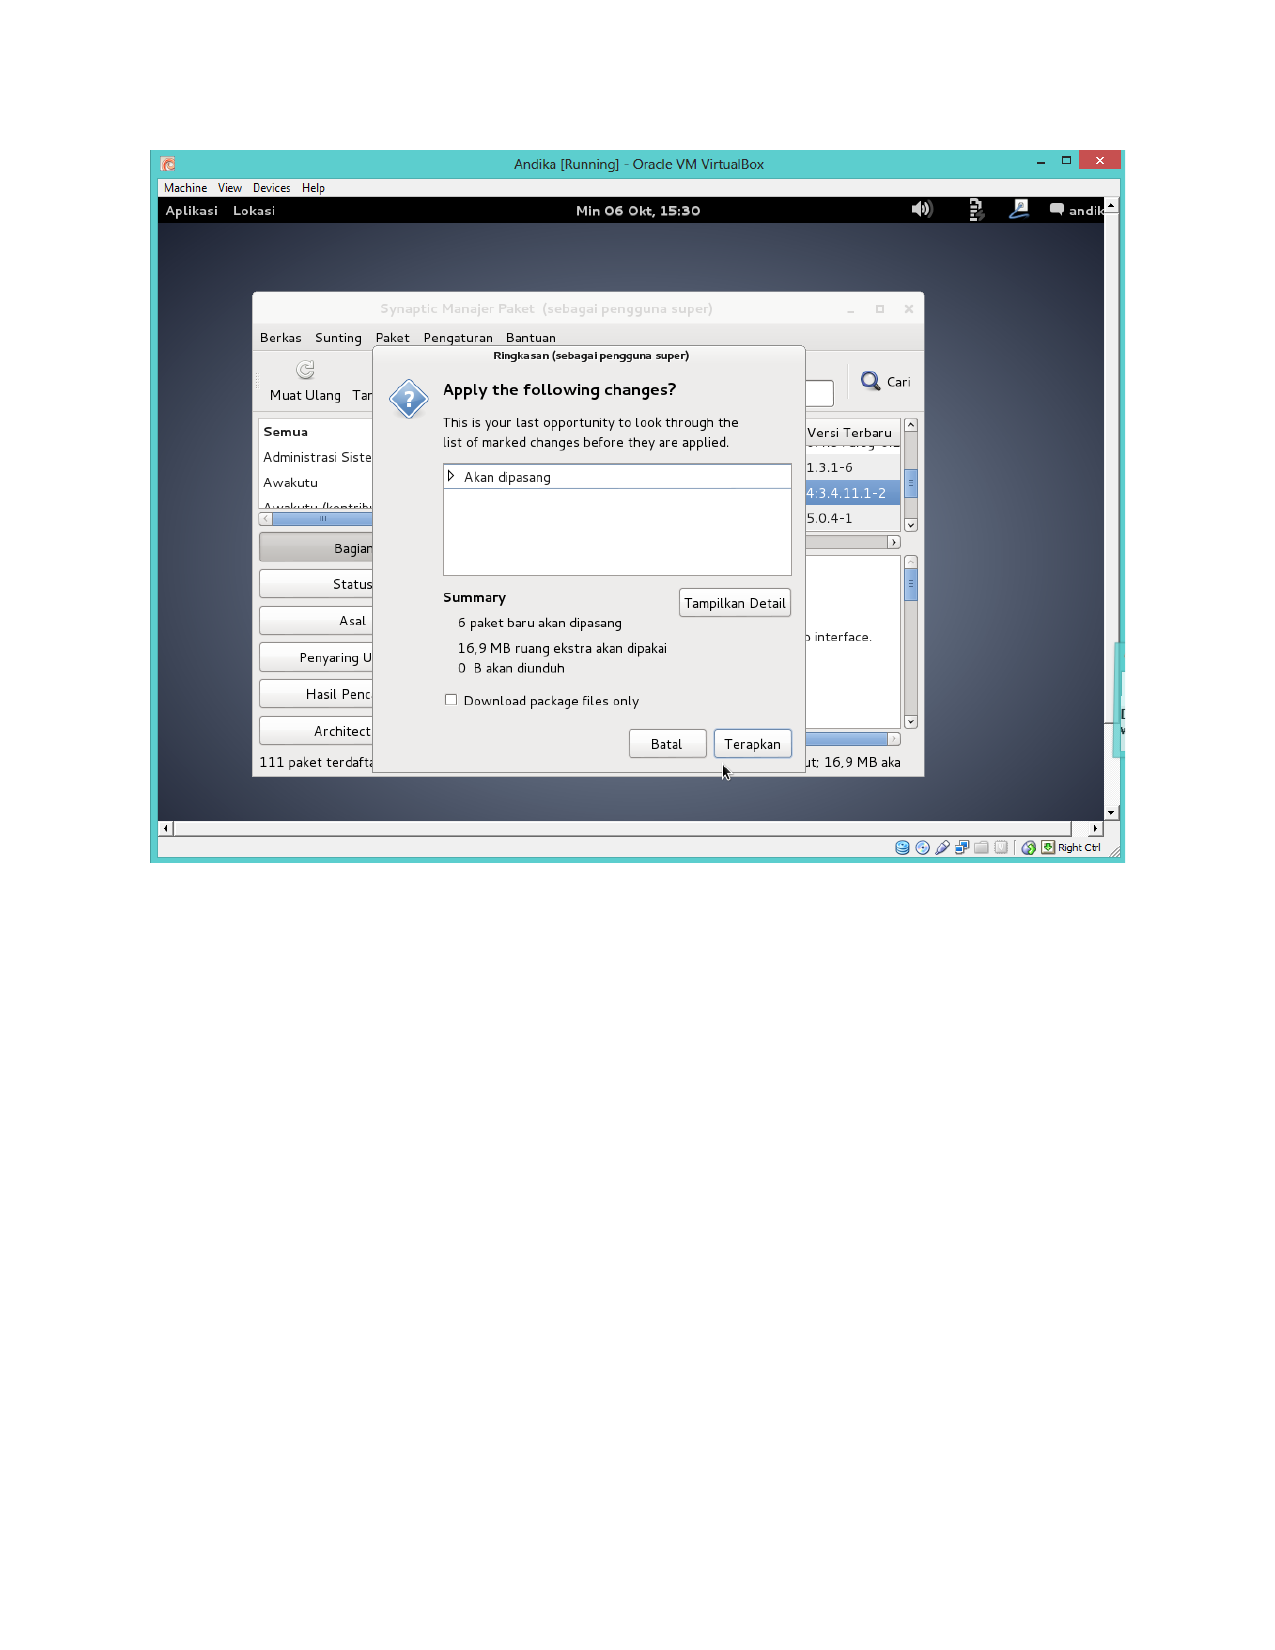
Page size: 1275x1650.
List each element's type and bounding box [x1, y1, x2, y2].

picture [150, 150, 1125, 863]
